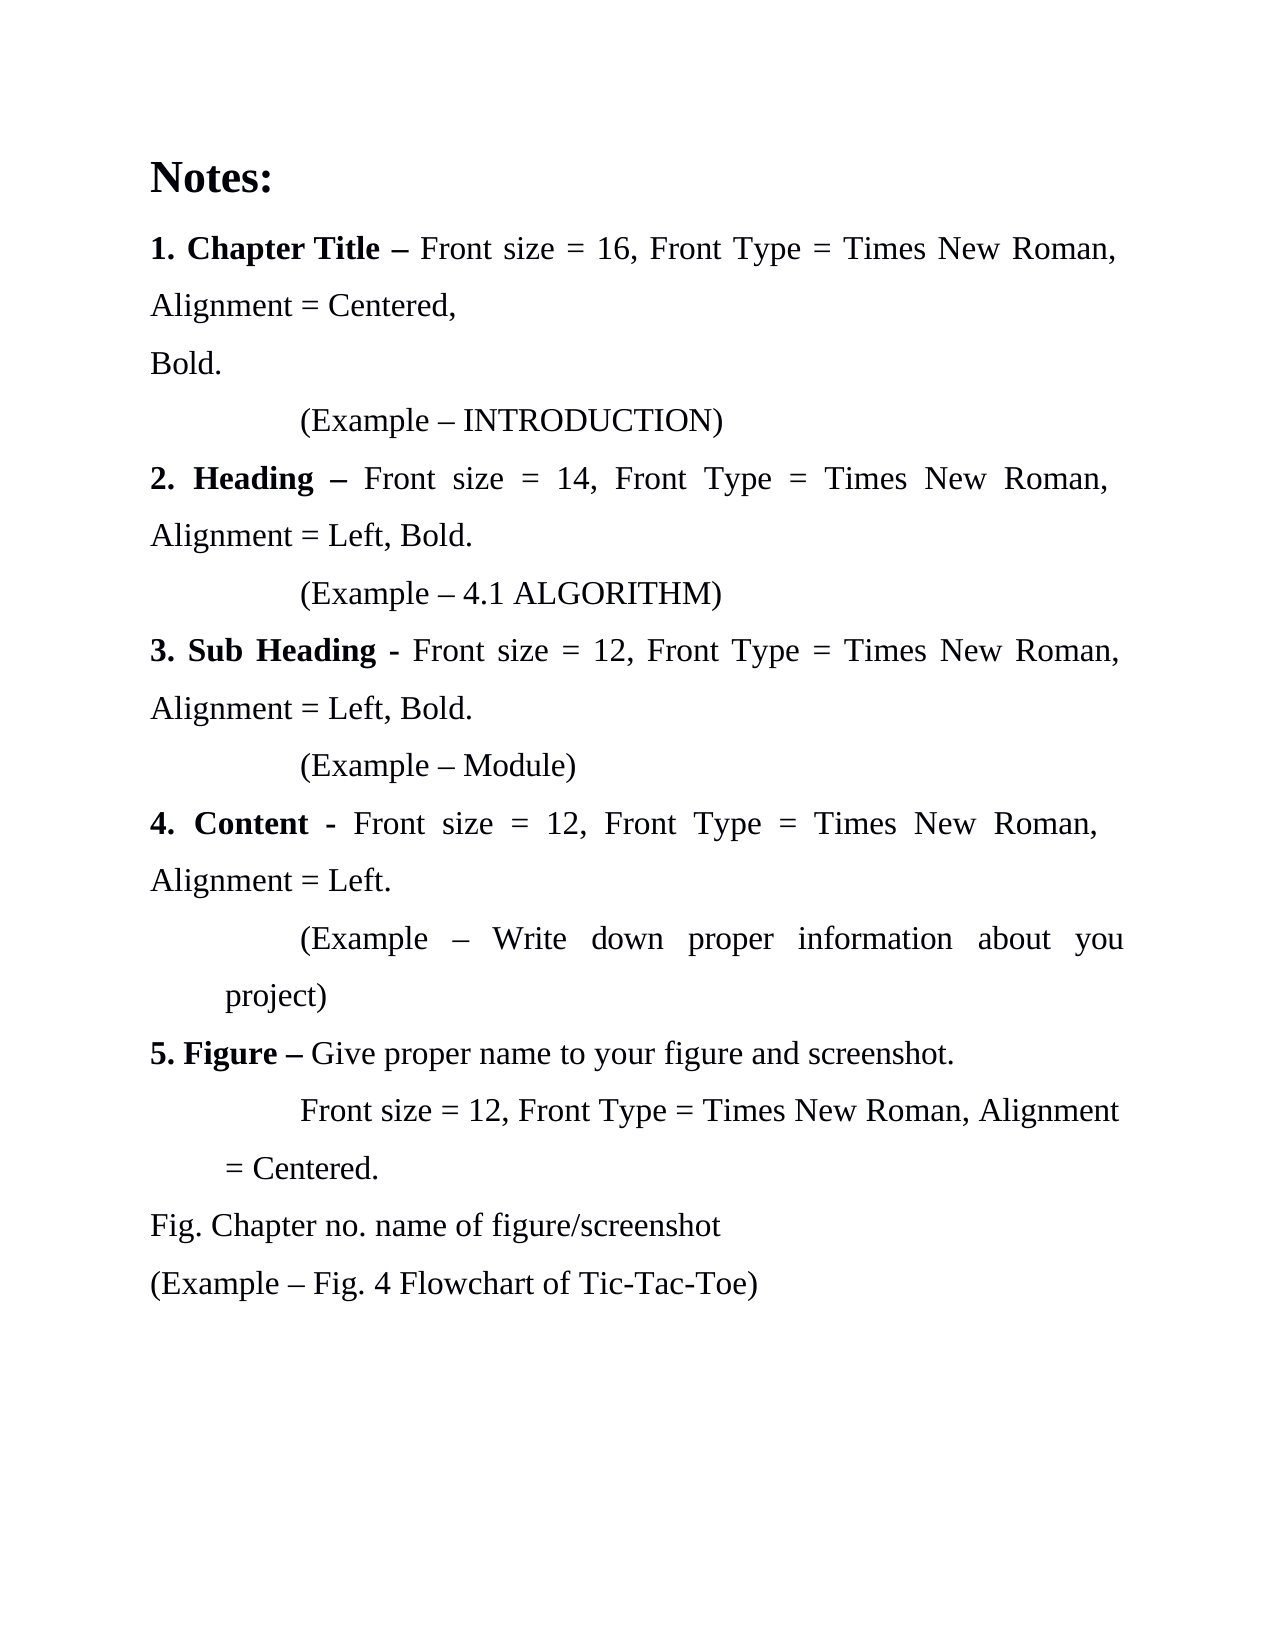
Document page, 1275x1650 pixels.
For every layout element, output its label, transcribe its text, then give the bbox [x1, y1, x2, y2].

text Fig. Chapter no. name of figure/screenshot (Example – Fig. 4 Flowchart of Tic-Tac-Toe) [150, 1206, 849, 1301]
text = Centered. [225, 1148, 1127, 1186]
text Front size = 12, Front Type = Times New Roman, Alignment [300, 1091, 1127, 1129]
list Chapter Title – Front size = 16, Front Type = Times New Roman, Alignment = Centered, [150, 228, 1124, 324]
list Sub Heading - Front size = 12, Front Type = Times New Roman, Alignment = Left, Bold. [150, 631, 1125, 726]
text (Example – INTRODUCTION) [300, 400, 1127, 439]
text (Example – Module) [300, 746, 1127, 784]
text (Example – 4.1 ALGORITHM) [300, 573, 1127, 611]
list Content - Front size = 12, Front Type = Times New Roman, Alignment = Left. [150, 803, 1124, 899]
subtitle Notes: [150, 150, 1127, 203]
text (Example – Write down proper information about you project) [225, 918, 1125, 1014]
list Heading – Front size = 14, Front Type = Times New Roman, Alignment = Left, Bold. [150, 458, 1124, 554]
list Figure – Give proper name to your figure and screenshot. [150, 1033, 1127, 1071]
text Bold. [150, 343, 1127, 381]
